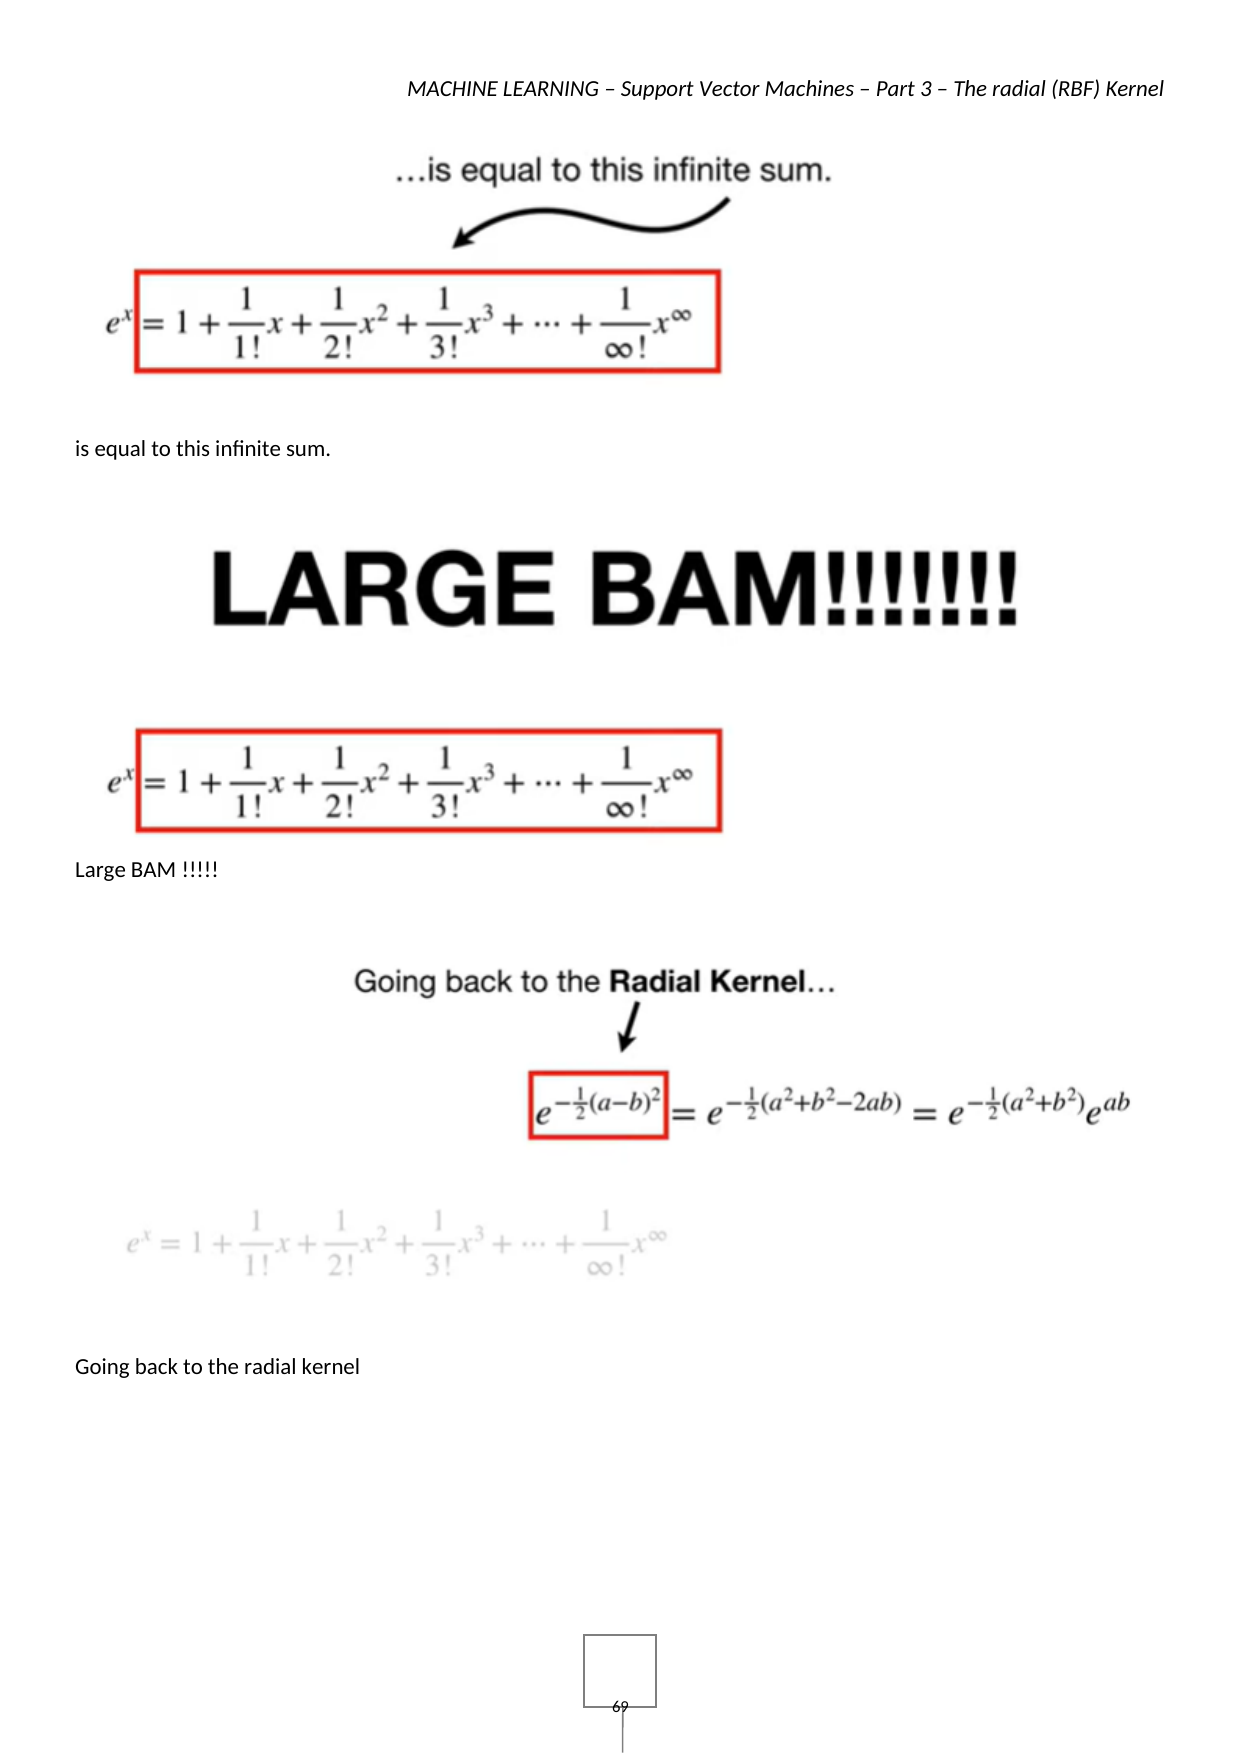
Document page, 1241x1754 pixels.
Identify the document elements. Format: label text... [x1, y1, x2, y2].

text Going back to the radial kernel [75, 1352, 1165, 1380]
text is equal to this infinite sum. [75, 434, 1165, 463]
picture [75, 490, 1077, 855]
picture [75, 101, 879, 435]
picture [75, 910, 1166, 1352]
text Large BAM !!!!! [75, 855, 1165, 883]
